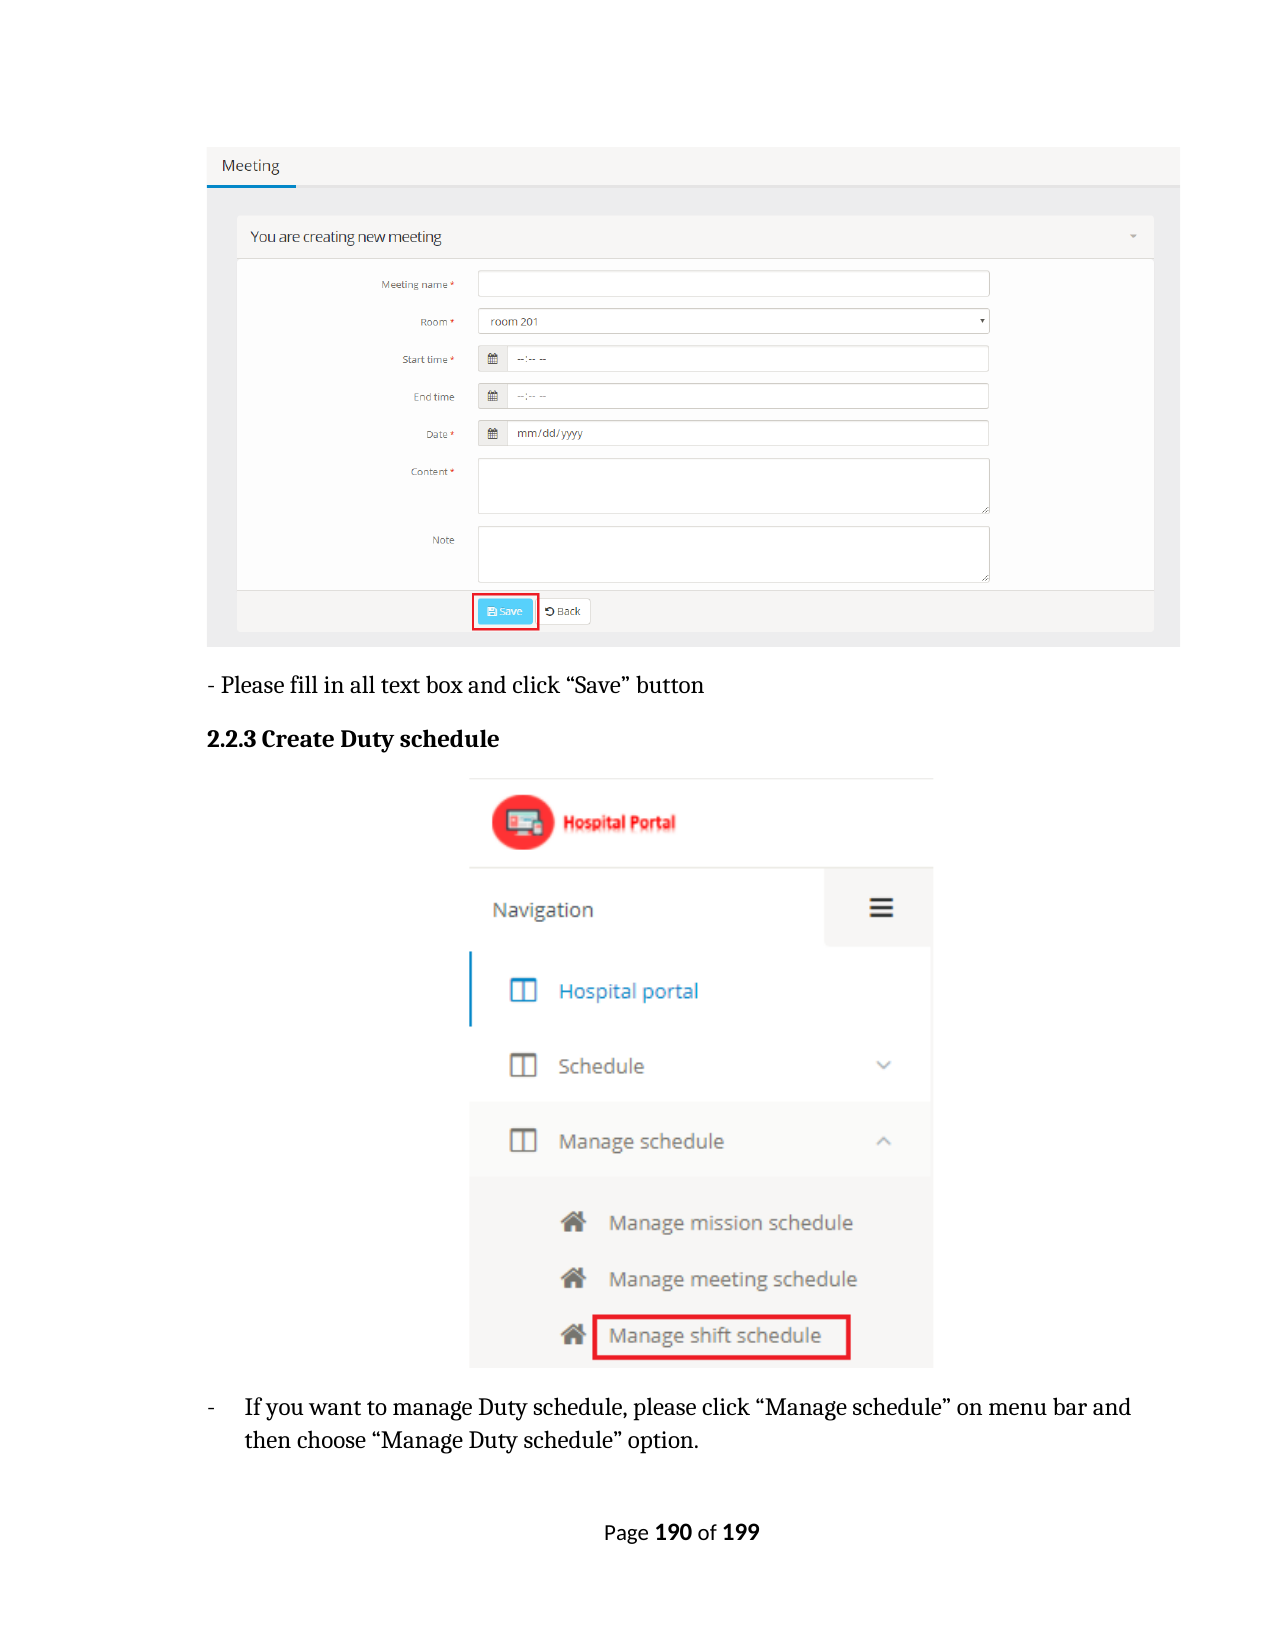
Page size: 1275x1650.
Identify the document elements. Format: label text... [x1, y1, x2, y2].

picture [206, 147, 1181, 647]
picture [469, 778, 934, 1368]
list If you want to manage Duty schedule, please click “Manage schedule” on menu bar and then choose “Manage Duty schedule” option. [207, 1393, 1157, 1455]
text 2.2.3 Create Duty schedule [207, 725, 1157, 754]
text - Please fill in all text box and click “Save” button [207, 671, 1157, 700]
